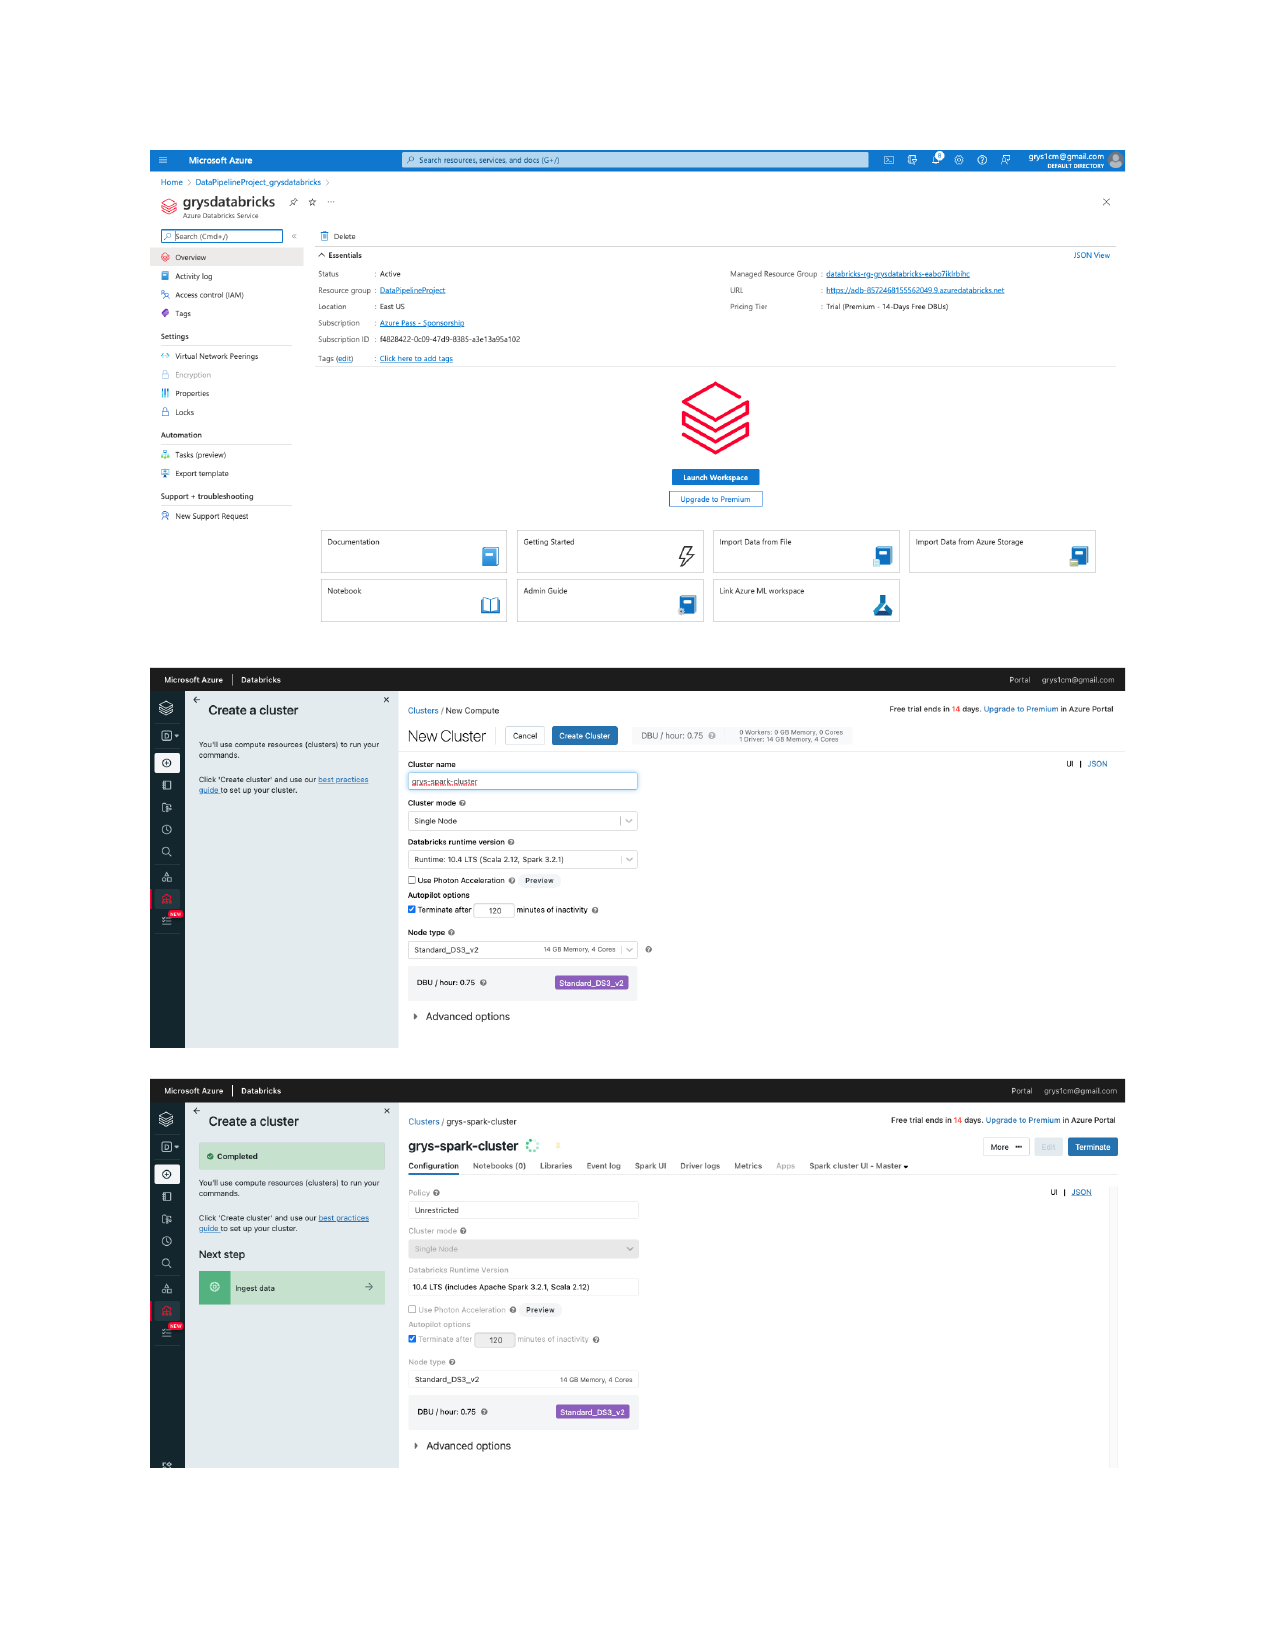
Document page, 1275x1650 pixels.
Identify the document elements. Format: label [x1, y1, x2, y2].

picture [150, 667, 1125, 1048]
picture [150, 1078, 1125, 1468]
picture [150, 150, 1125, 637]
